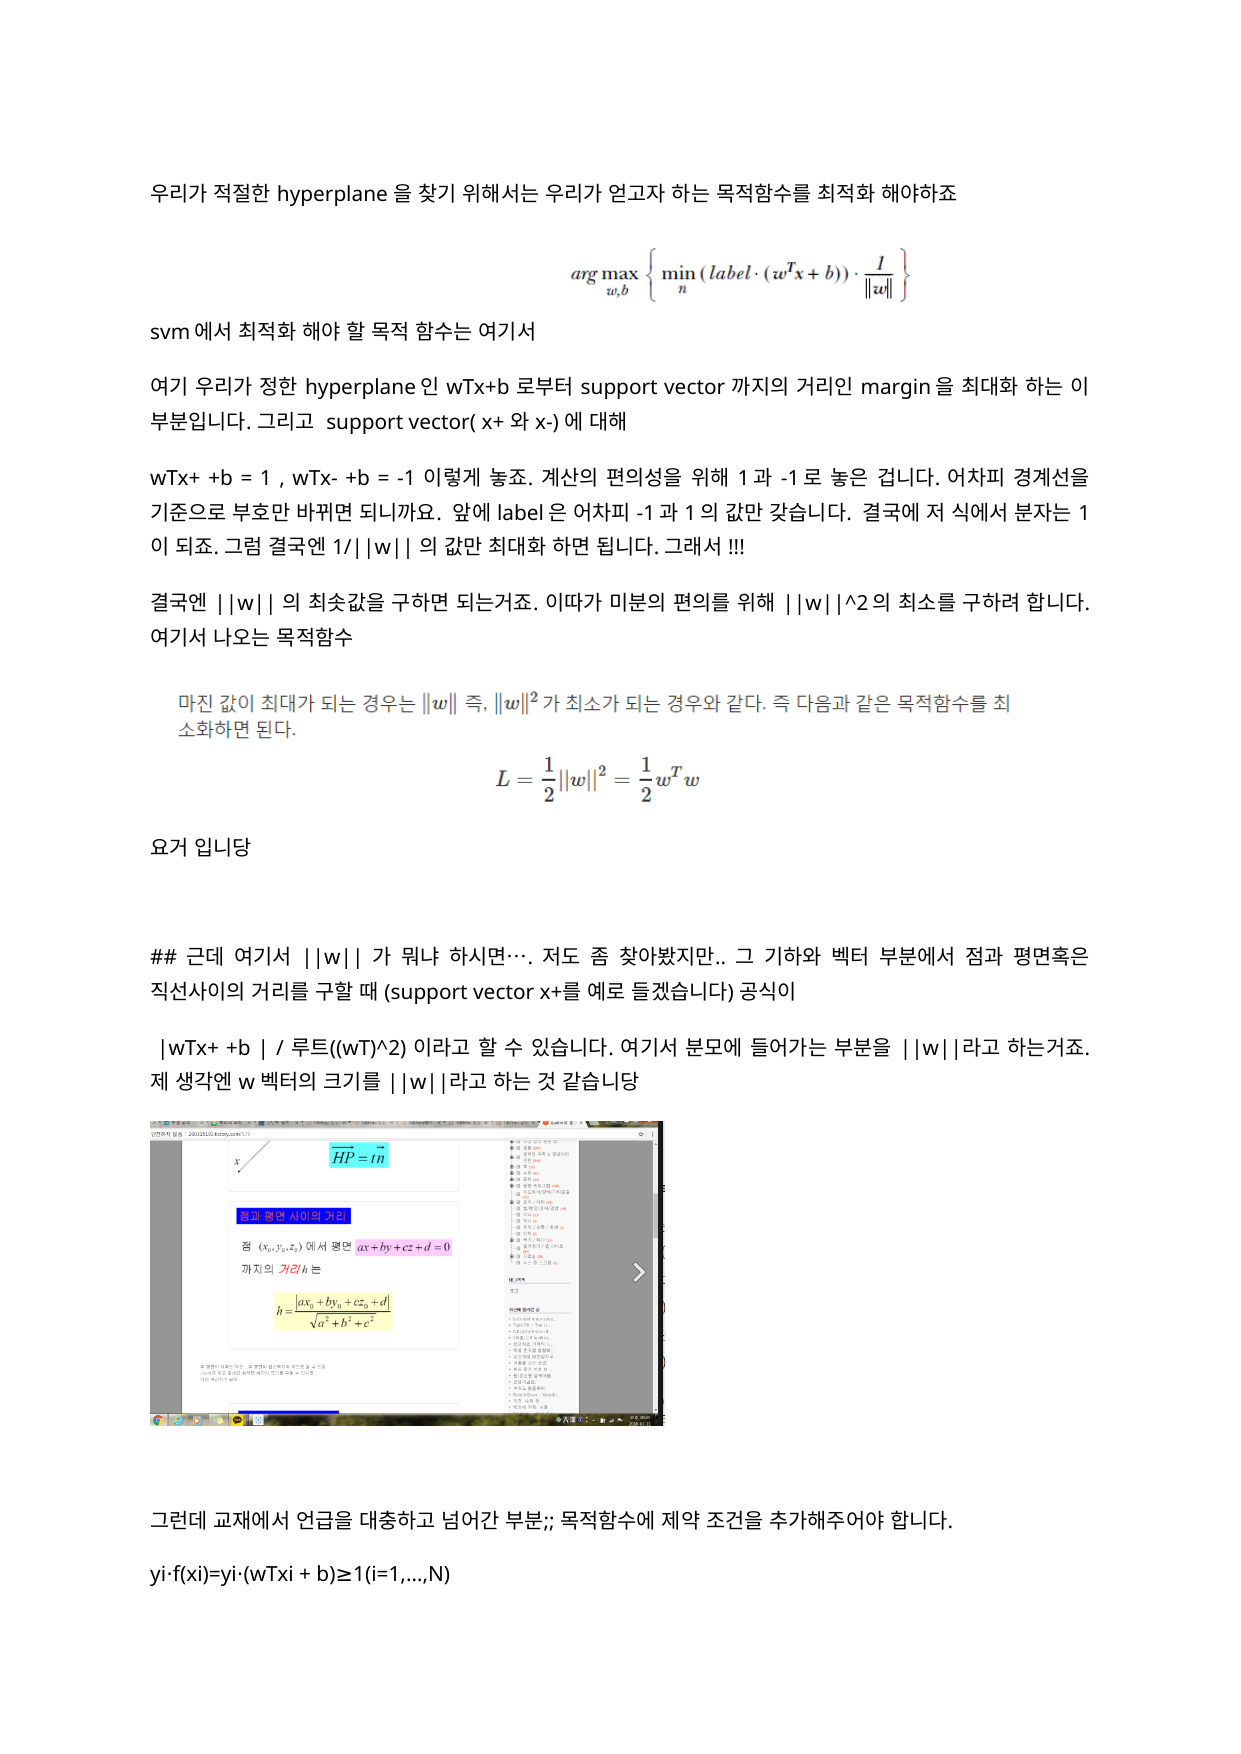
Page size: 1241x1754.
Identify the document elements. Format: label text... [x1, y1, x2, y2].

picture [150, 676, 1071, 807]
text 여기 우리가 정한 hyperplane인 wTx+b 로부터 support vector 까지의 거리인 margin을 최대화 하는 이 부분입니다. 그리고 support vector( x+ 와 x-) 에 대해 [150, 371, 1090, 436]
picture [541, 232, 940, 339]
text ## 근데 여기서 ||w|| 가 뭐냐 하시면…. 저도 좀 찾아봤지만.. 그 기하와 벡터 부분에서 점과 평면혹은 직선사이의 거리를 구할 때 (support vector x+를 예로 들겠습니다) 공식이 [150, 940, 1090, 1006]
text 요거 입니당 [150, 831, 1090, 862]
text yi⋅f(xi)=yi⋅(wTxi + b)≥1(i=1,…,N) [150, 1559, 1090, 1588]
text 우리가 적절한 hyperplane 을 찾기 위해서는 우리가 얻고자 하는 목적함수를 최적화 해야하죠 [150, 177, 1090, 207]
text |wTx+ +b | / 루트((wT)^2) 이라고 할 수 있습니다. 여기서 분모에 들어가는 부분을 ||w||라고 하는거죠. 제 생각엔 w 벡터의 크기를 ||w||라고 하는 것 같습니당 [150, 1031, 1090, 1096]
text 결국엔 ||w|| 의 최솟값을 구하면 되는거죠. 이따가 미분의 편의를 위해 ||w||^2의 최소를 구하려 합니다. 여기서 나오는 목적함수 [150, 586, 1090, 651]
picture [150, 1121, 665, 1426]
text 그런데 교재에서 언급을 대충하고 넘어간 부분;; 목적함수에 제약 조건을 추가해주어야 합니다. [150, 1504, 1090, 1534]
text wTx+ +b = 1 , wTx- +b = -1 이렇게 놓죠. 계산의 편의성을 위해 1과 -1로 놓은 겁니다. 어차피 경계선을 기준으로 부호만 바뀌면 되니까요. 앞에 label은 어차피 -1과 1의 값만 갖습니다. 결국에 저 식에서 분자는 1이 되죠. 그럼 결국엔 1/||w|| 의 값만 최대화 하면 됩니다. 그래서 !!! [150, 461, 1090, 561]
